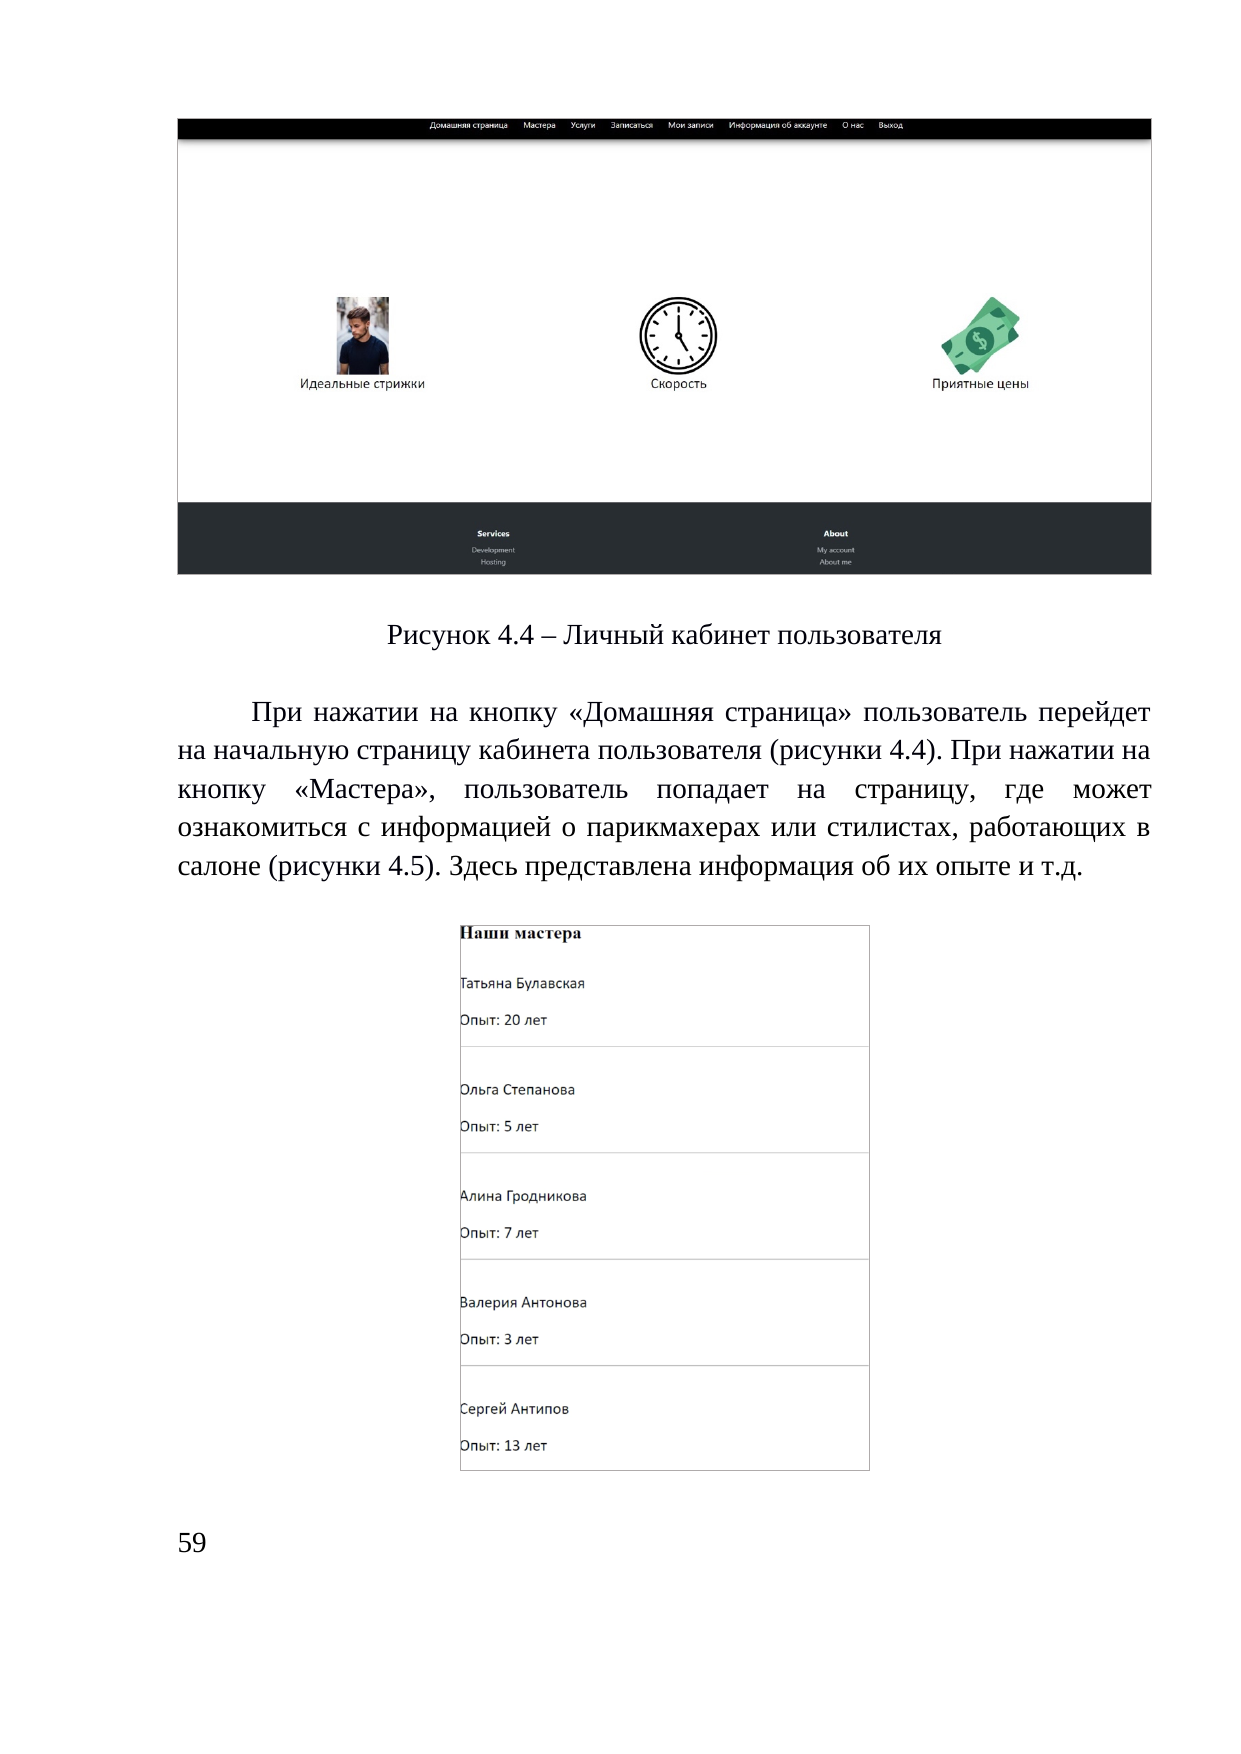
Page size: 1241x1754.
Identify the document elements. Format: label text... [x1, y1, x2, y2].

list Рисунок 4.4 – Личный кабинет пользователя [177, 617, 1152, 650]
picture [178, 119, 1151, 574]
text При нажатии на кнопку «Домашняя страница» пользователь перейдет на начальную страницу кабинета пользователя (рисунки 4.4). При нажатии на кнопку «Мастера», пользователь попадает на страницу, где может ознакомиться с информацией о парикмахерах или стилистах, работающих в салоне (рисунки 4.5). Здесь представлена информация об их опыте и т.д. [177, 694, 1152, 882]
picture [461, 926, 869, 1470]
